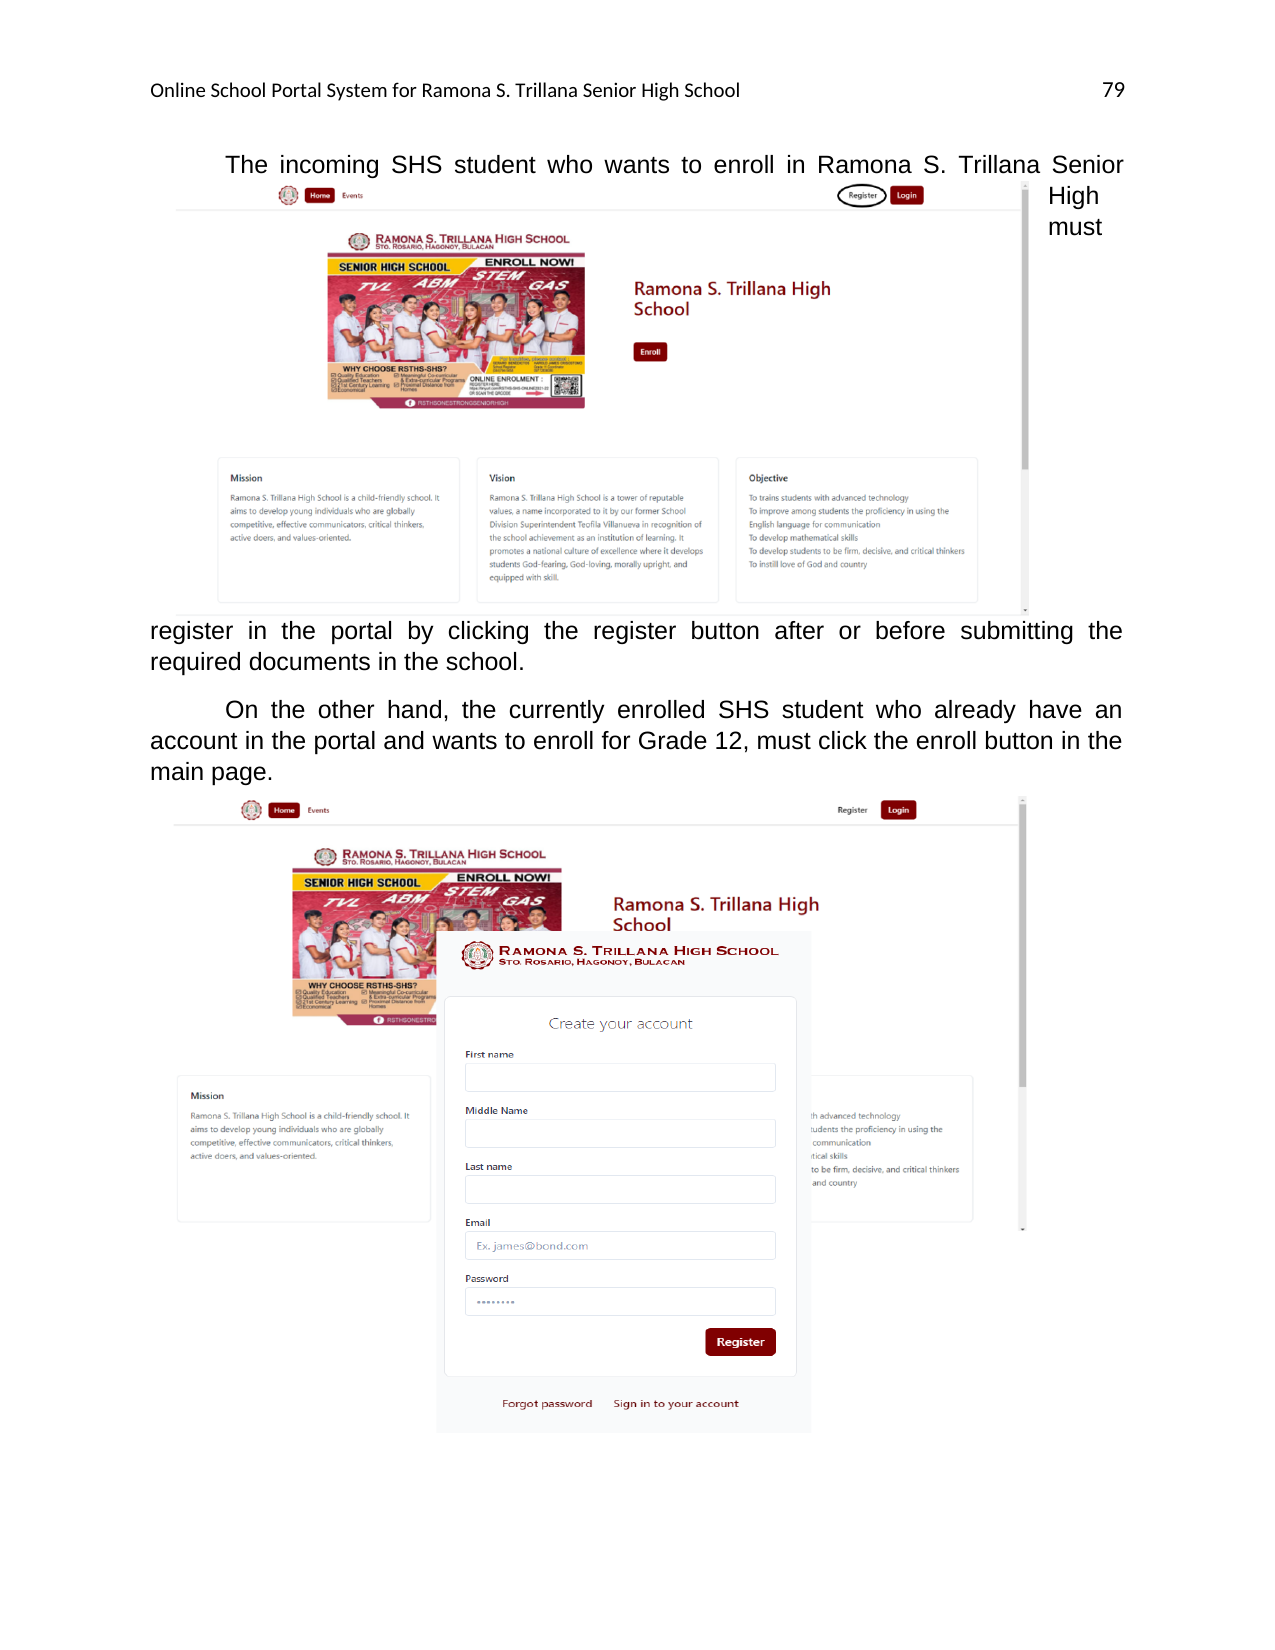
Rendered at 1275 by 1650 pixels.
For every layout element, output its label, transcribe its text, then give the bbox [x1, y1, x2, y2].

text On the other hand, the currently enrolled SHS student who already have an account in the portal and wants to enroll for Grade 12, must click the enroll button in the main page. [150, 695, 1125, 786]
picture [173, 796, 1029, 1433]
picture [174, 181, 1029, 617]
